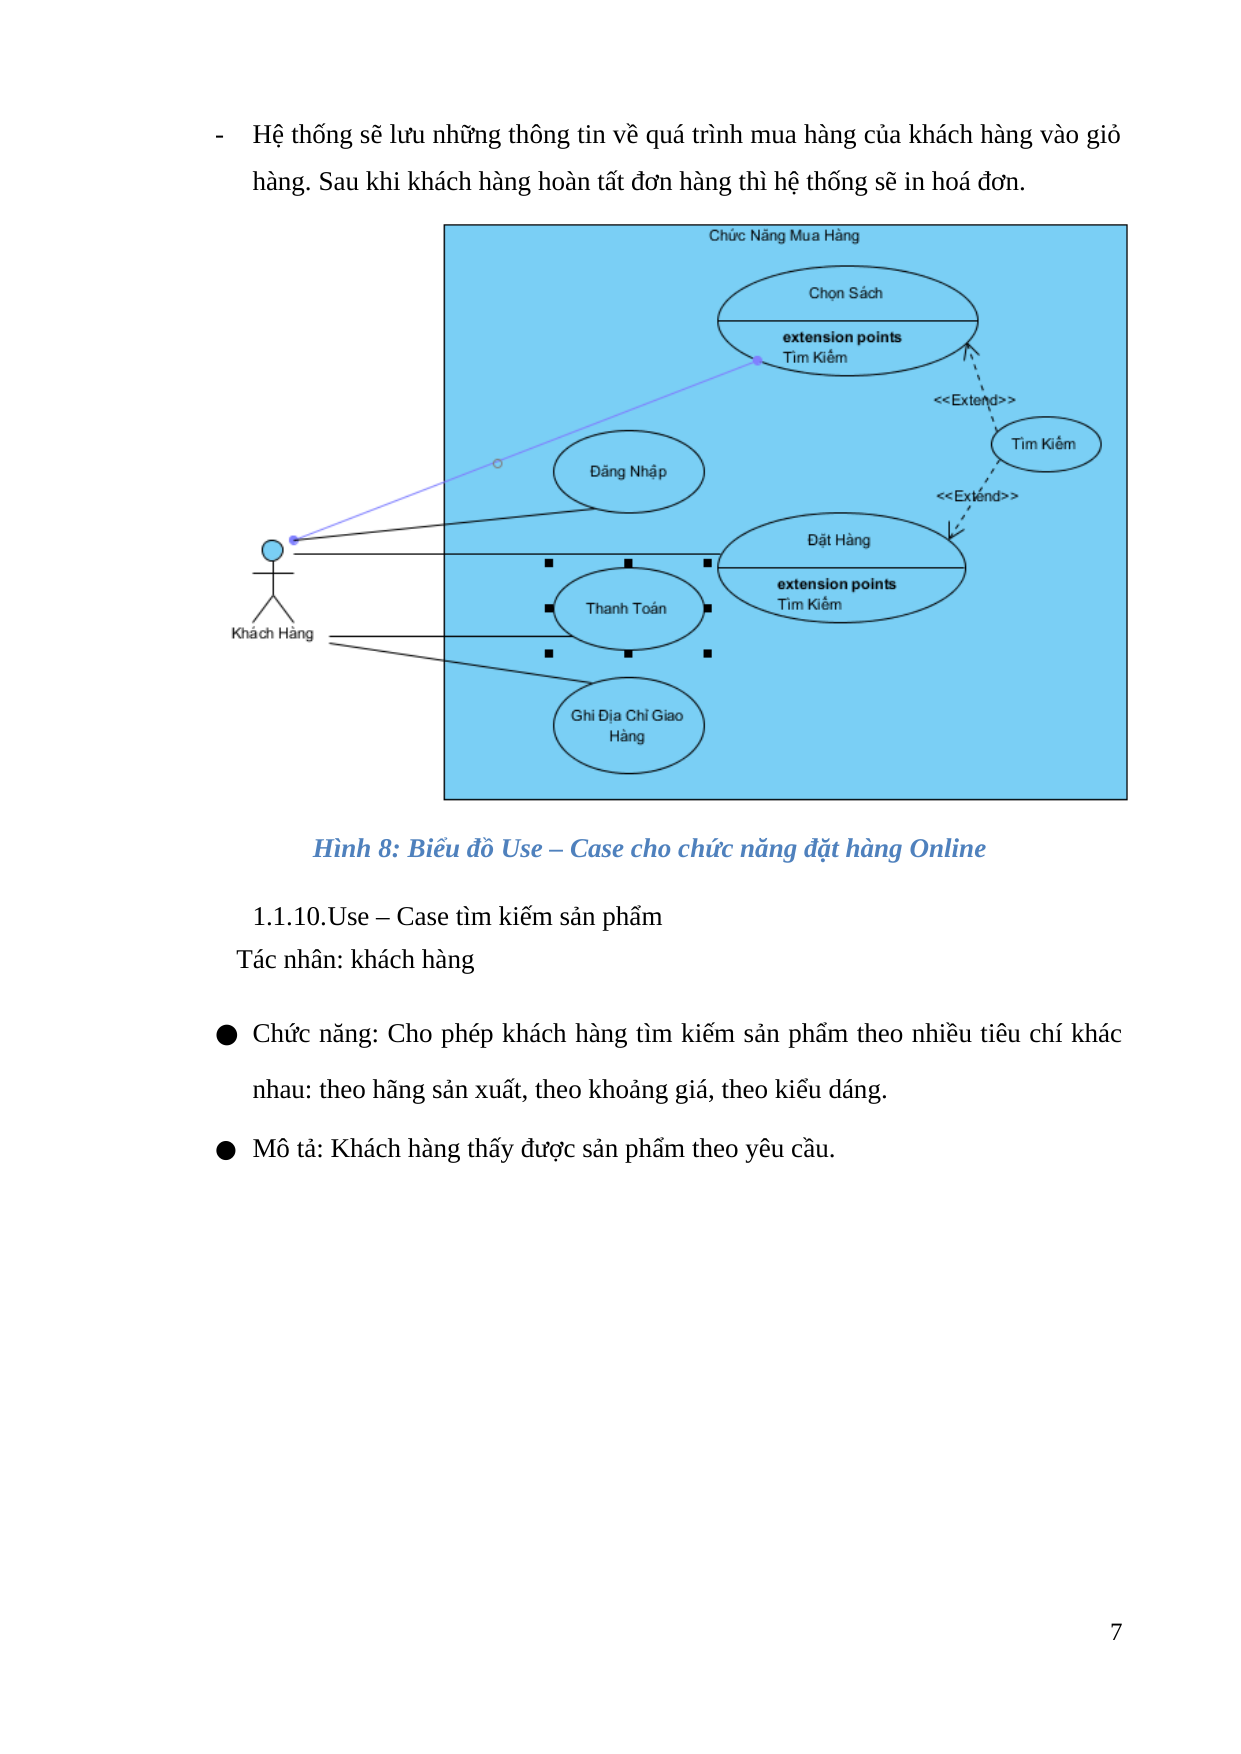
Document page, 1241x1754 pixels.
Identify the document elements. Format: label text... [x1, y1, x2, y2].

list Chức năng: Cho phép khách hàng tìm kiếm sản phẩm theo nhiều tiêu chí khác nhau: theo hãng sản xuất, theo khoảng giá, theo kiểu dáng. [215, 1002, 1122, 1104]
text Hình 8: Biểu đồ Use – Case cho chức năng đặt hàng Online [177, 832, 1122, 863]
text Tác nhân: khách hàng [177, 943, 1122, 974]
subtitle Use – Case tìm kiếm sản phẩm [252, 899, 1122, 931]
list Hệ thống sẽ lưu những thông tin về quá trình mua hàng của khách hàng vào giỏ hàng. Sau khi khách hàng hoàn tất đơn hàng thì hệ thống sẽ in hoá đơn. [215, 118, 1122, 196]
list Mô tả: Khách hàng thấy được sản phẩm theo yêu cầu. [215, 1120, 1122, 1171]
picture [177, 223, 1132, 806]
